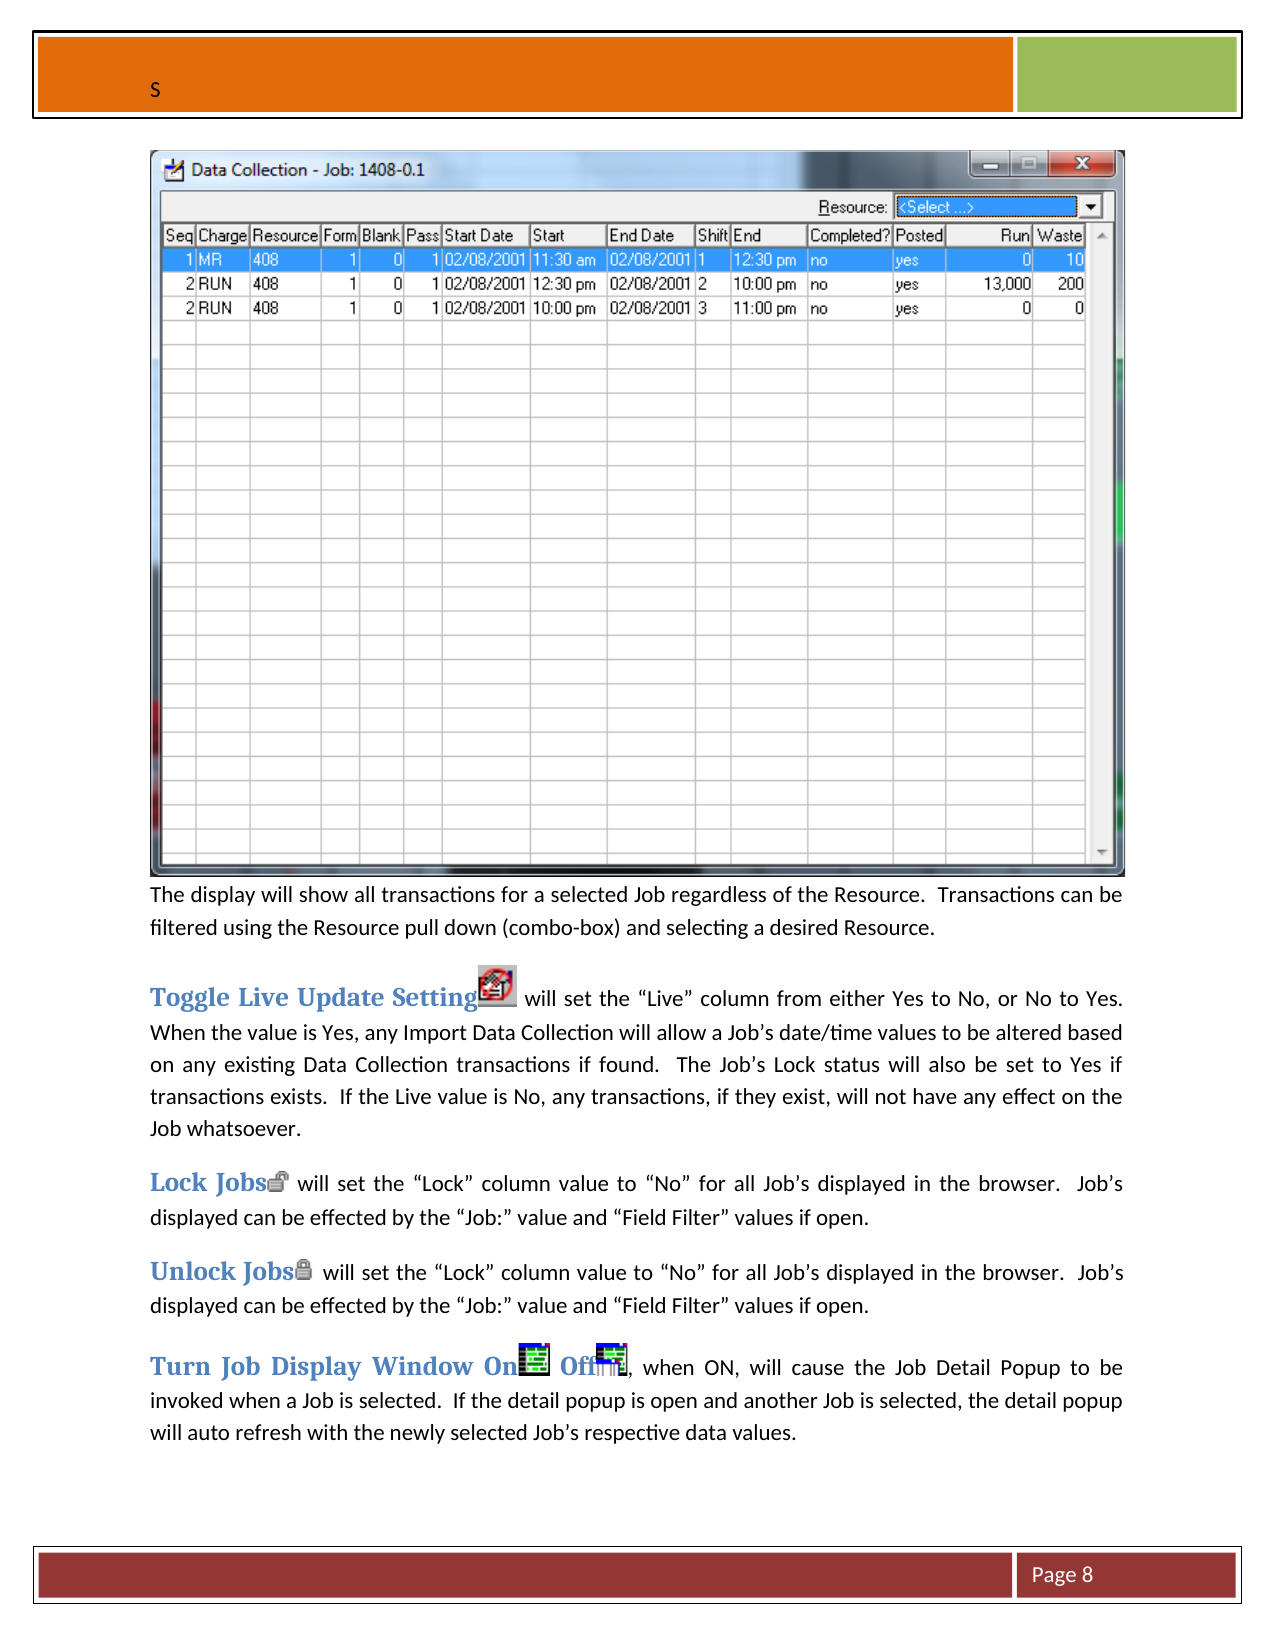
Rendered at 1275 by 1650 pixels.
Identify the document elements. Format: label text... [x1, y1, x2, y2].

text Unlock Jobs will set the “Lock” column value to “No” for all Job’s displayed in the browser. Job’s displayed can be effected by the “Job:” value and “Field Filter” values if open. [150, 1256, 1125, 1319]
picture [150, 150, 1125, 877]
picture [294, 1259, 317, 1280]
text Toggle Live Update Setting will set the “Live” column from either Yes to No, or No to Yes. When the value is Yes, any Import Data Collection will allow a Job’s date/time values to be altered based on any existing Data Collection transactions if found. The Job’s Lock status will also be set to Yes if transactions exists. If the Live value is No, any transactions, if they exist, will not have any effect on the Job whatsoever. [150, 966, 1125, 1142]
picture [477, 965, 517, 1007]
picture [267, 1171, 289, 1192]
text Lock Jobs will set the “Lock” column value to “No” for all Job’s displayed in the browser. Job’s displayed can be effected by the “Job:” value and “Field Filter” values if open. [150, 1167, 1125, 1231]
picture [518, 1343, 550, 1376]
text The display will show all transactions for a selected Job regardless of the Resource. Transactions can be filtered using the Resource pull down (combo-box) and selecting a desired Resource. [150, 877, 1125, 941]
text Turn Job Display Window On Off, when ON, will cause the Job Detail Popup to be invoked when a Job is selected. If the detail popup is open and another Job is selected, the detail popup will auto refresh with the newly selected Job’s respective data values. [150, 1344, 1125, 1446]
picture [596, 1343, 628, 1376]
